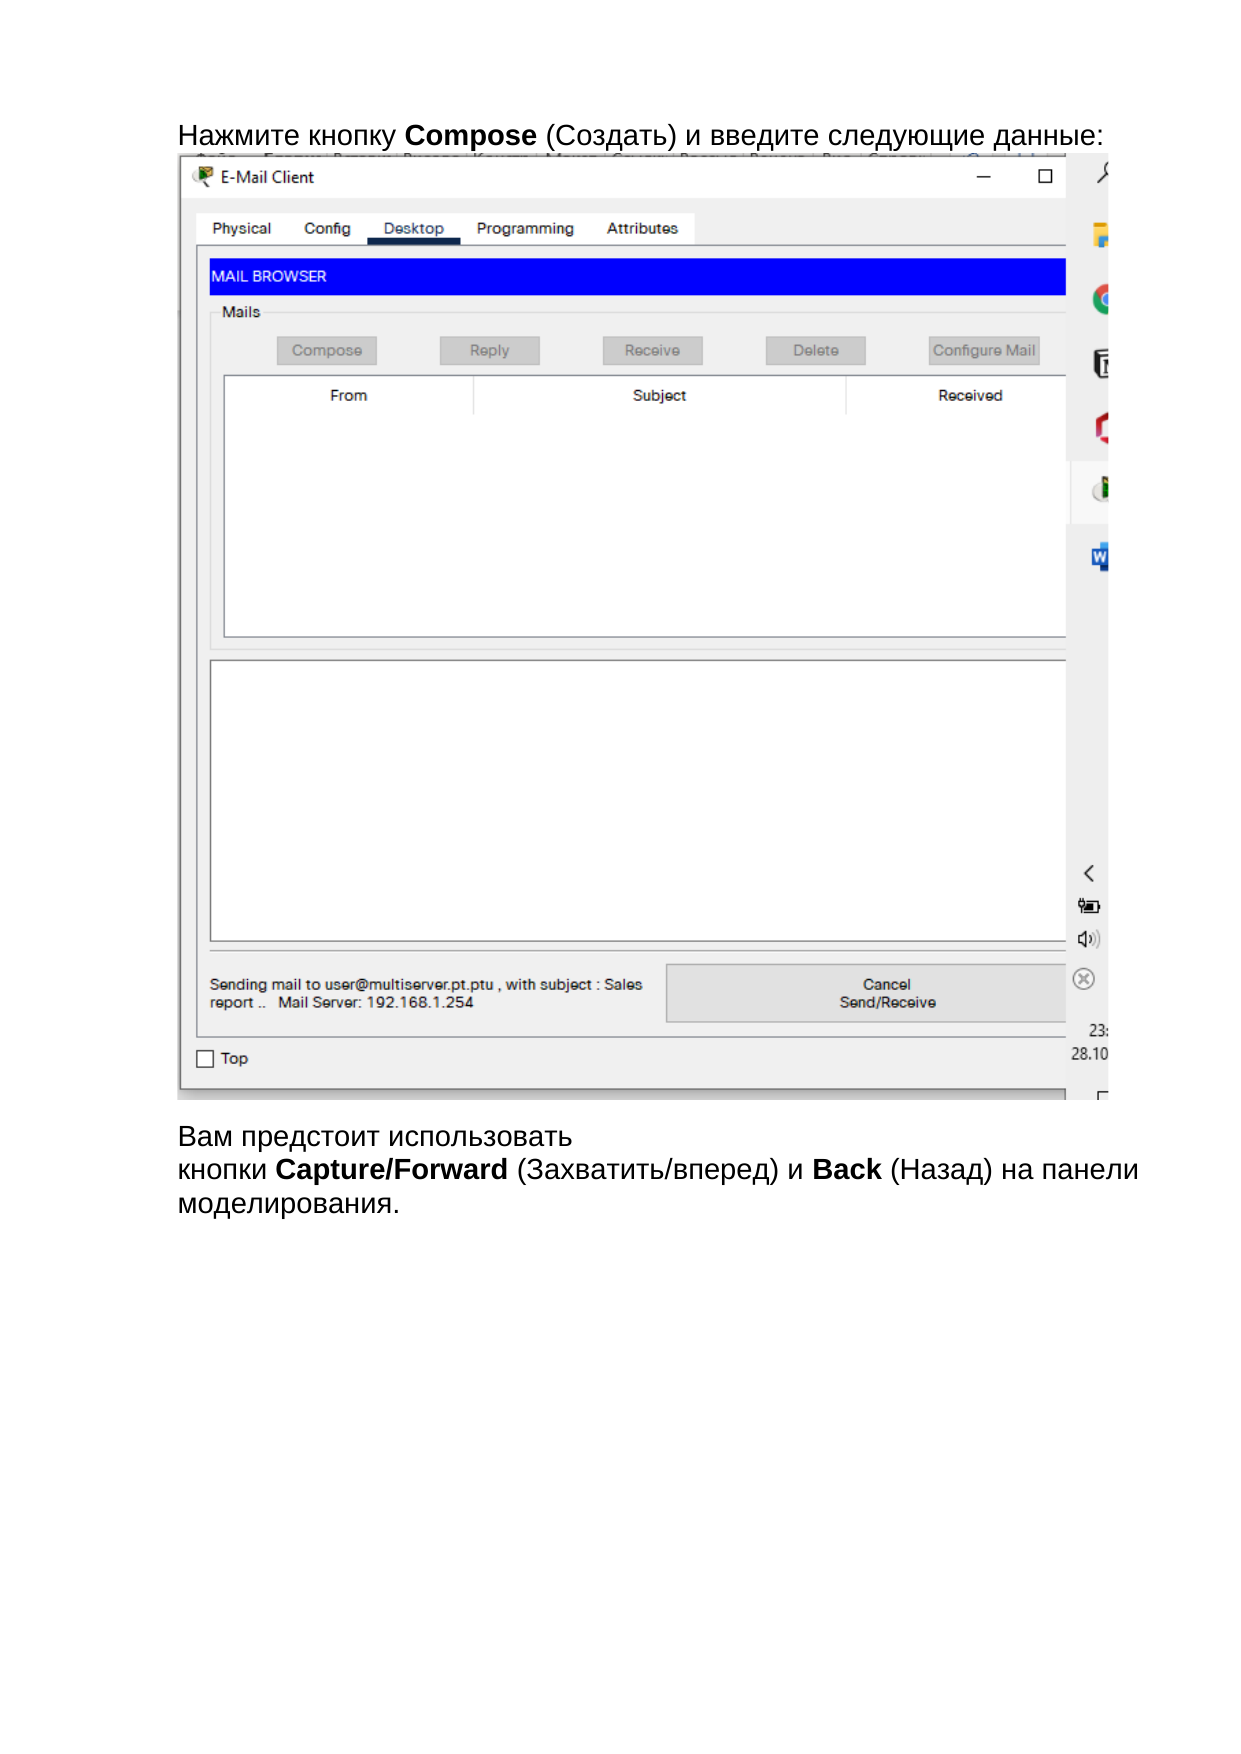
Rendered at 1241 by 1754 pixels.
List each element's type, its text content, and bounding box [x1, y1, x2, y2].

text Вам предстоит использовать кнопки Capture/Forward (Захватить/вперед) и Back (Назад) на панели моделирования. [177, 1119, 1152, 1219]
picture [177, 153, 1109, 1100]
